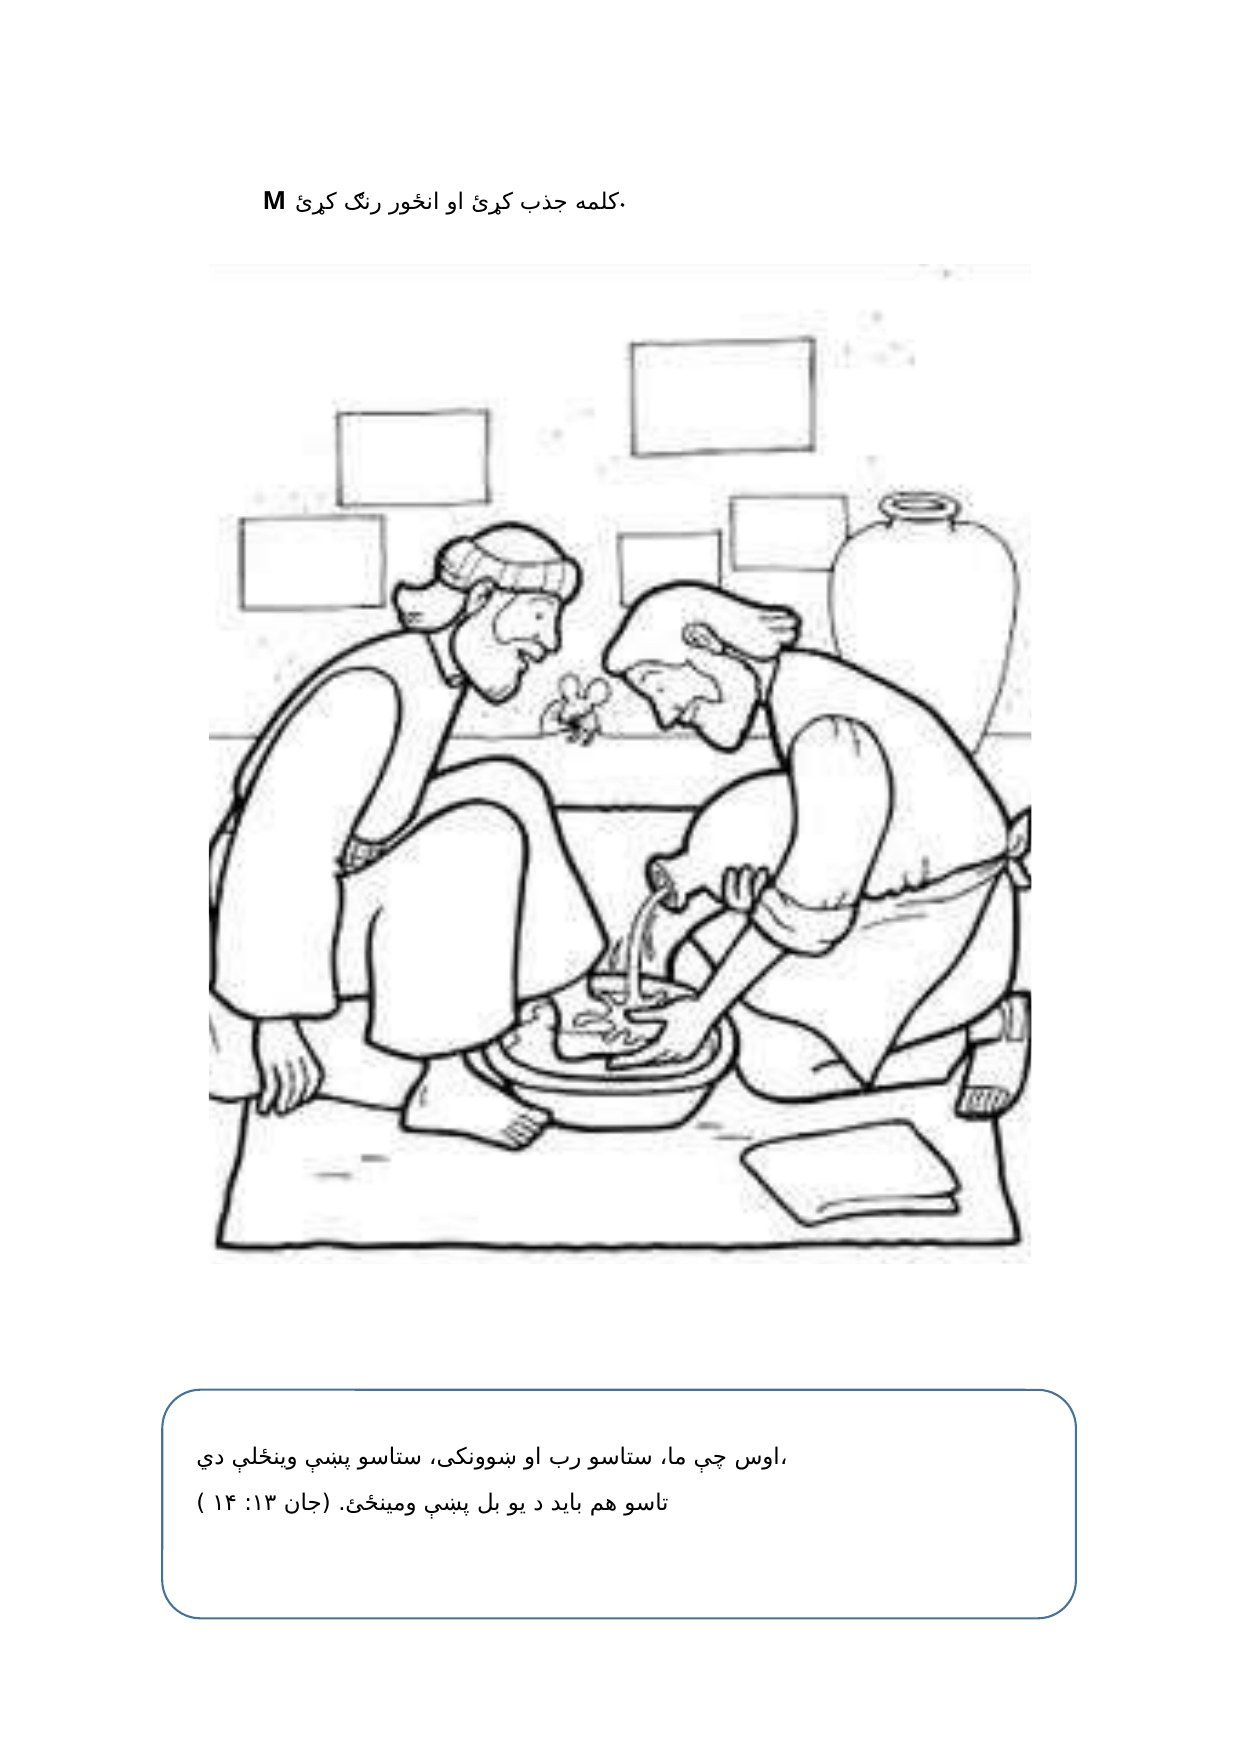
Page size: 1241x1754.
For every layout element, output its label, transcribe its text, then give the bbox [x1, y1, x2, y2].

text اوس چې ما، ستاسو رب او ښوونکی، ستاسو پښې وینځلې دي، [150, 1443, 1090, 1470]
picture [208, 264, 1032, 1264]
text M کلمه جذب کړئ او انځور رنګ کړئ. [150, 177, 1090, 224]
text تاسو هم باید د یو بل پښې ومینځئ. (جان ۱۳: ۱۴ ) [150, 1489, 1090, 1515]
